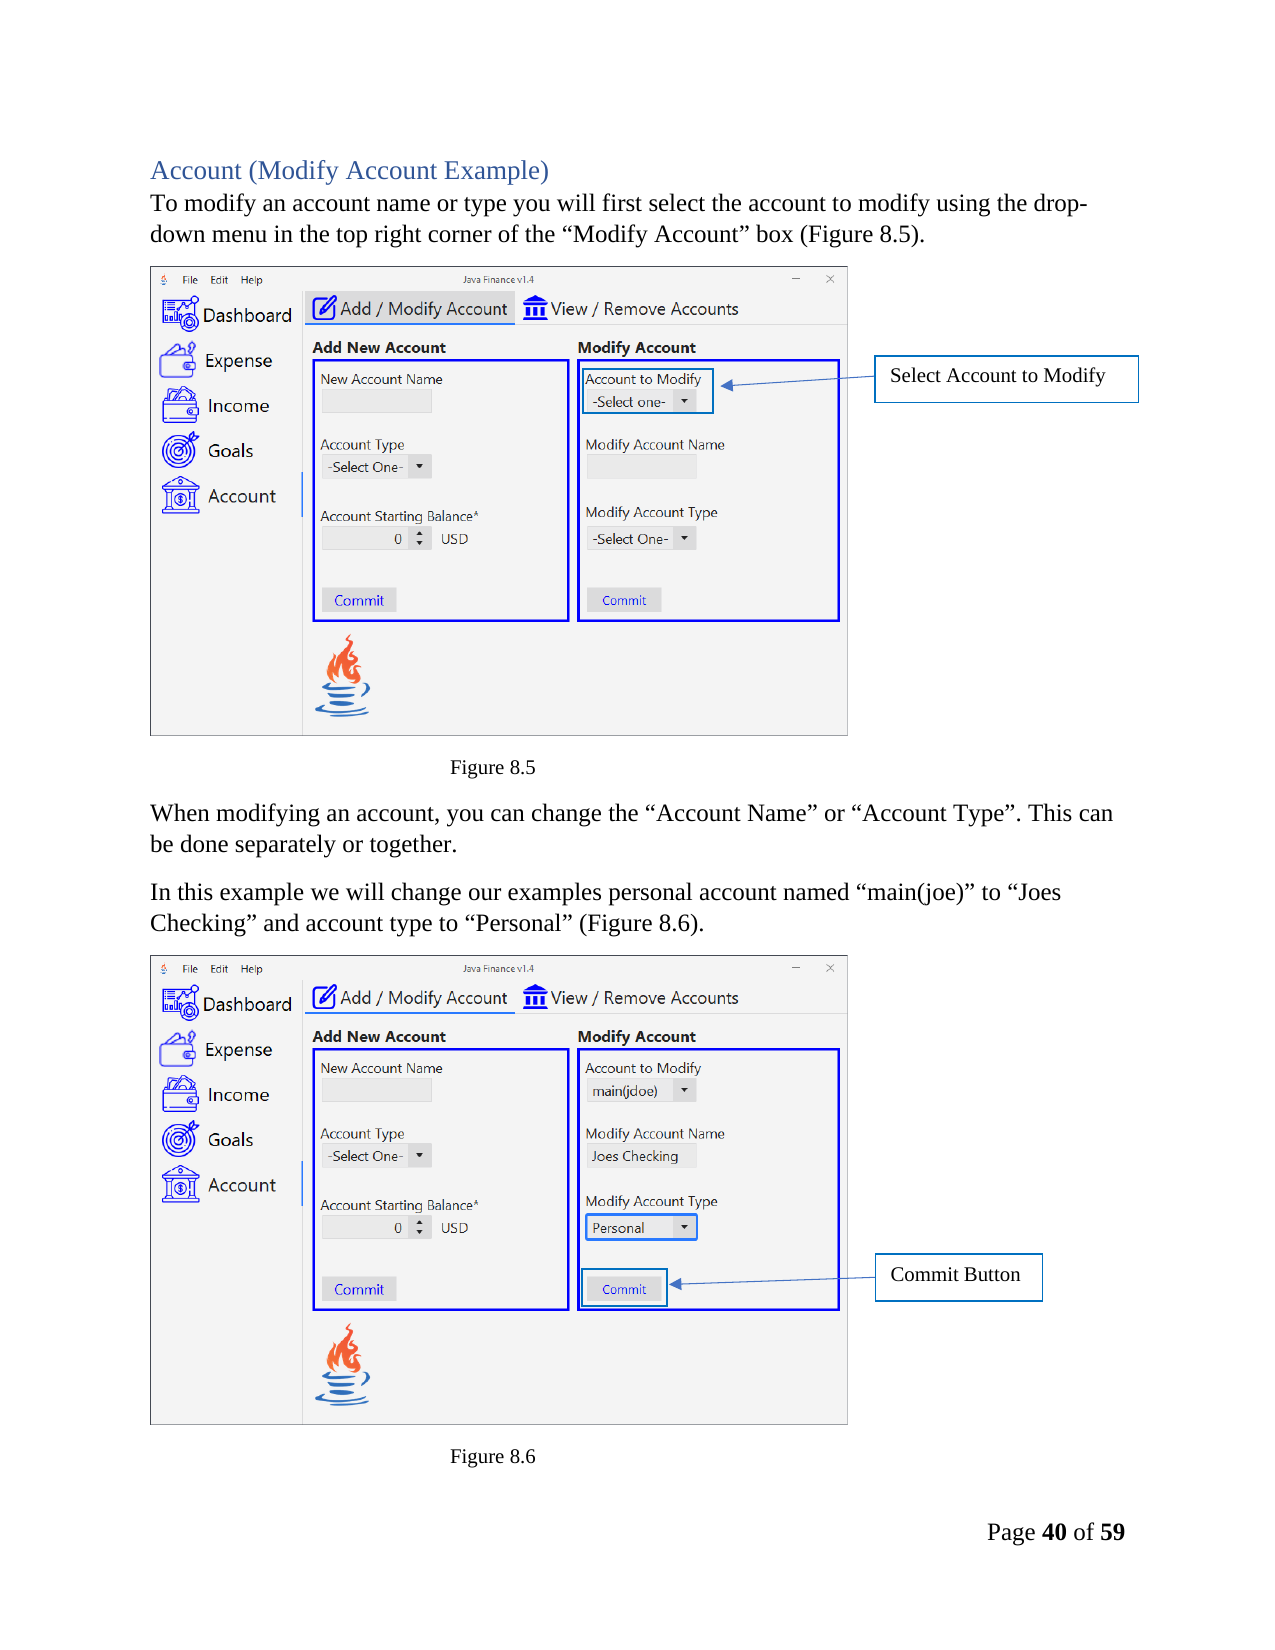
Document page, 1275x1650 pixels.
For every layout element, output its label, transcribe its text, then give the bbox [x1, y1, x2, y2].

text Figure 8.5 [150, 755, 1125, 779]
text In this example we will change our examples personal account named “main(joe)” to “Joes Checking” and account type to “Personal” (Figure 8.6). [150, 877, 1125, 936]
text When modifying an account, you can change the “Account Name” or “Account Type”. This can be done separately or together. [150, 798, 1125, 858]
subtitle Account (Modify Account Example) [150, 154, 1125, 185]
picture [583, 1270, 666, 1305]
picture [150, 266, 848, 736]
text Figure 8.6 [150, 1444, 1125, 1468]
picture [150, 955, 848, 1425]
text To modify an account name or type you will first select the account to modify using the drop-down menu in the top right corner of the “Modify Account” box (Figure 8.5). [150, 188, 1125, 247]
